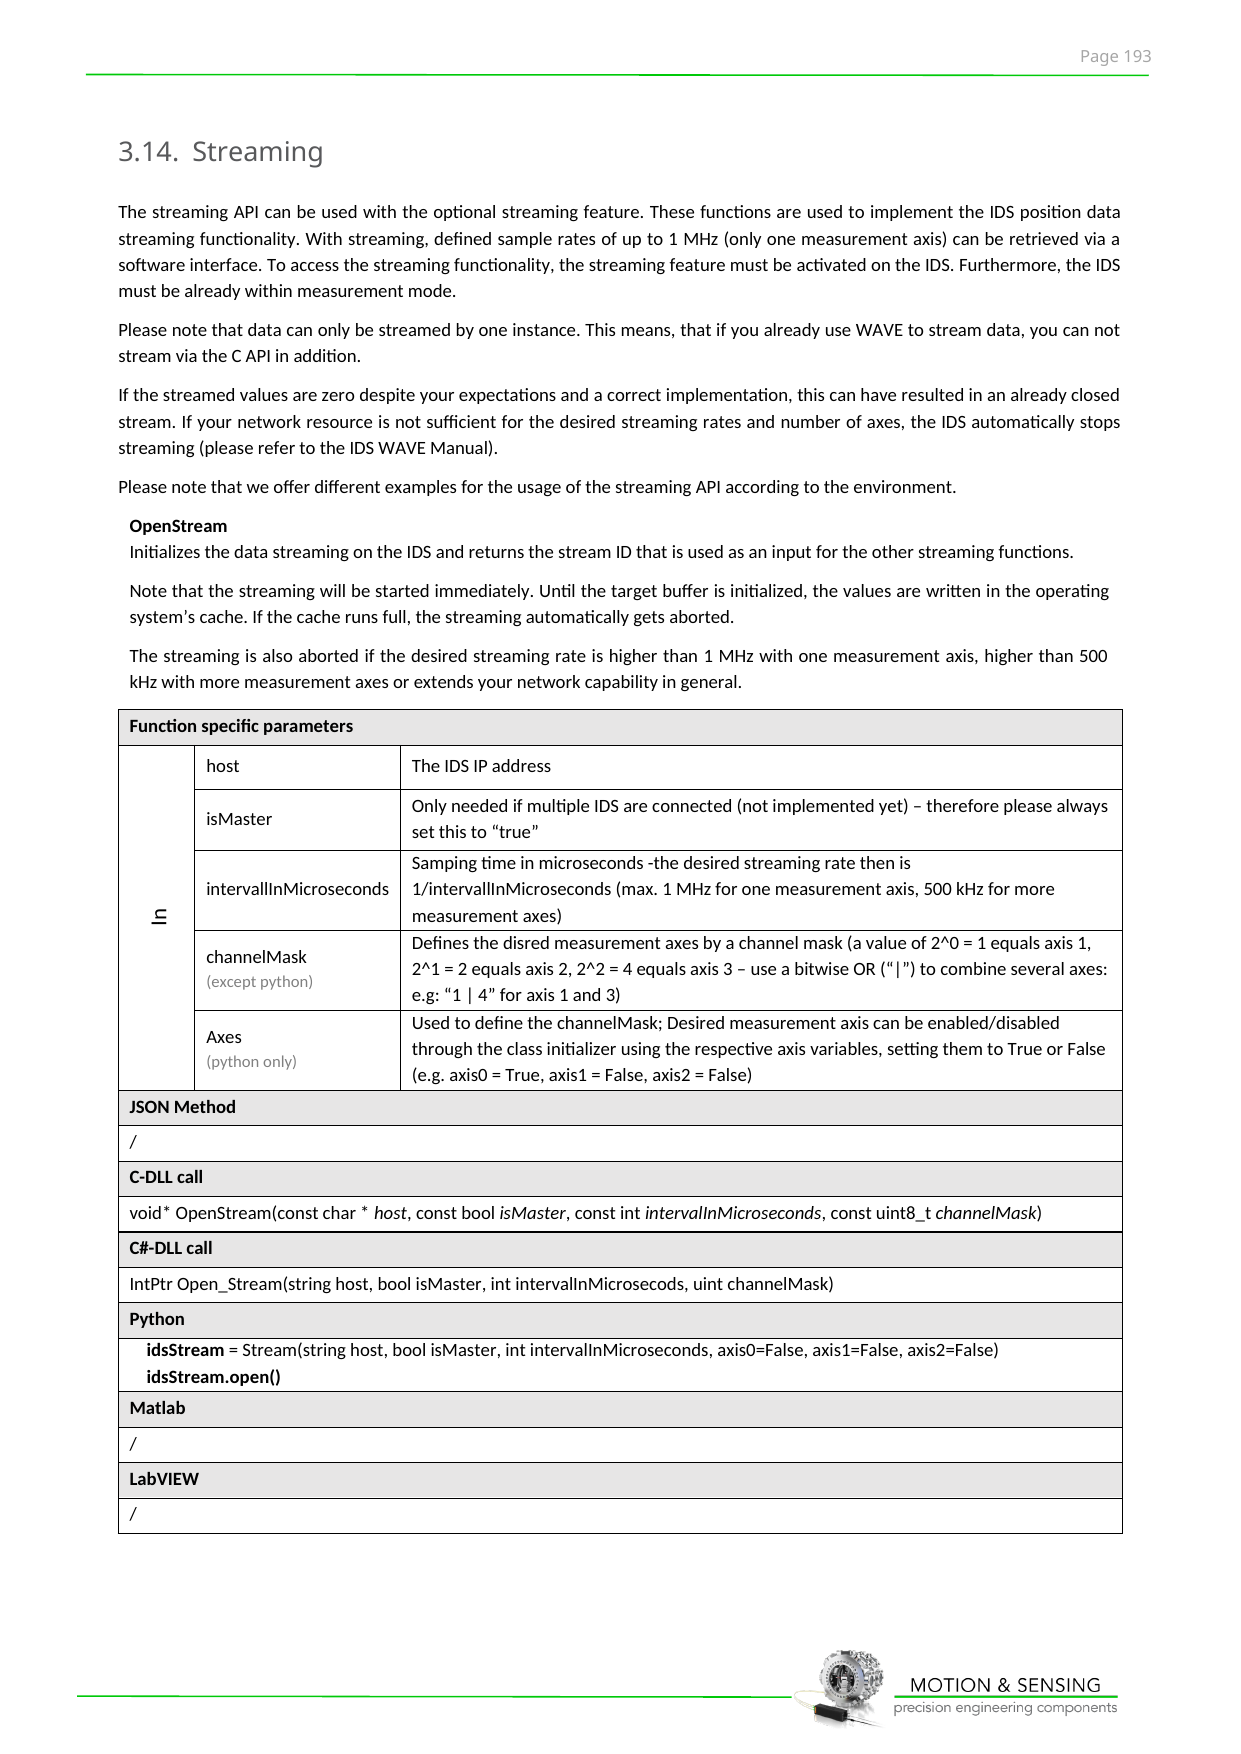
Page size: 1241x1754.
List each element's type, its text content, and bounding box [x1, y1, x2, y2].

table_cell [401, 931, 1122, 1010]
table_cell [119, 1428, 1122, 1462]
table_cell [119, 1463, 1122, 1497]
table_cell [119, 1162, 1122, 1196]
picture [789, 1632, 1129, 1744]
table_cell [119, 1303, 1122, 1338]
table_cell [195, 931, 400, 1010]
text Please note that we offer different examples for the usage of the streaming API according to the environment. [118, 475, 1122, 498]
text If the streamed values are zero despite your expectations and a correct implementation, this can have resulted in an already closed stream. If your network resource is not sufficient for the desired streaming rates and number of axes, the IDS automatically stops streaming (please refer to the IDS WAVE Manual). [118, 383, 1122, 459]
text The streaming API can be used with the optional streaming feature. These functions are used to implement the IDS position data streaming functionality. With streaming, defined sample rates of up to 1 MHz (only one measurement axis) can be retrieved via a software interface. To access the streaming functionality, the streaming feature must be activated on the IDS. Furthermore, the IDS must be already within measurement mode. [118, 200, 1122, 302]
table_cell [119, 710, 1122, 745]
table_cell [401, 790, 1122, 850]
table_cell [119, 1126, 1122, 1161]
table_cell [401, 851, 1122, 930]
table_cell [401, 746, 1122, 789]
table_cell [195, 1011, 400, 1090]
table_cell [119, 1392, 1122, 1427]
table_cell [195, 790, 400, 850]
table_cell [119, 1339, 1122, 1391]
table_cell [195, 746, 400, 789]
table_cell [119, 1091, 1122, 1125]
subtitle Streaming [118, 133, 1122, 170]
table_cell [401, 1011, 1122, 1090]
text Please note that data can only be streamed by one instance. This means, that if you already use WAVE to stream data, you can not stream via the C API in addition. [118, 318, 1122, 367]
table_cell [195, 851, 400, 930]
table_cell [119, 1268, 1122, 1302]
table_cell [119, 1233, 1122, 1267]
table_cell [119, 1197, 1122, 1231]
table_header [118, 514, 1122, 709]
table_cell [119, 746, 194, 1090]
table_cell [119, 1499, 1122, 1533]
